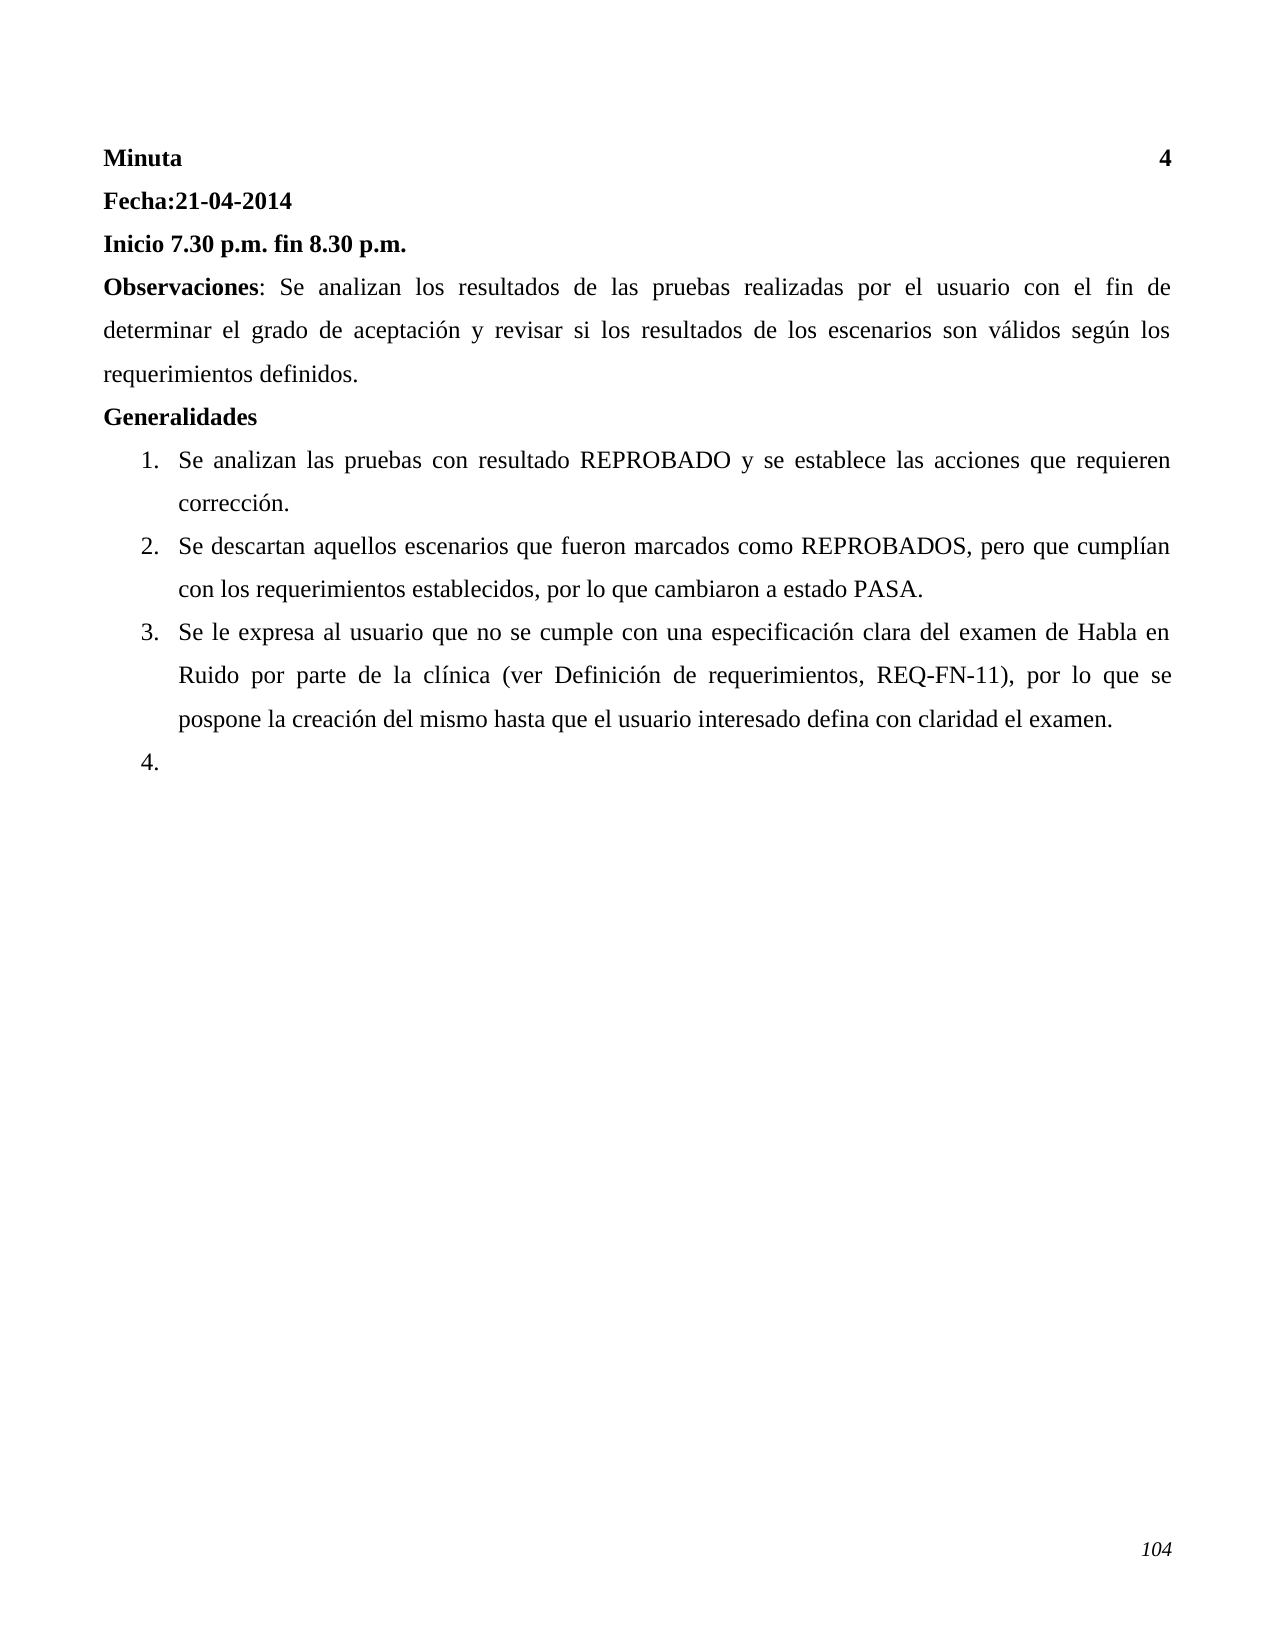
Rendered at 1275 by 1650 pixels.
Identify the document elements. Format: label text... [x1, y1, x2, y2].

text Generalidades [103, 402, 1172, 431]
list Se le expresa al usuario que no se cumple con una especificación clara del examen de Habla en Ruido por parte de la clínica (ver Definición de requerimientos, REQ-FN-11), por lo que se pospone la creación del mismo hasta que el usuario interesado defina con claridad el examen. [141, 617, 1172, 732]
list Se descartan aquellos escenarios que fueron marcados como REPROBADOS, pero que cumplían con los requerimientos establecidos, por lo que cambiaron a estado PASA. [141, 531, 1172, 603]
text Observaciones: Se analizan los resultados de las pruebas realizadas por el usuario con el fin de determinar el grado de aceptación y revisar si los resultados de los escenarios son válidos según los requerimientos definidos. [103, 272, 1172, 387]
text Minuta 4 Fecha:21-04-2014 Inicio 7.30 p.m. fin 8.30 p.m. [103, 143, 1172, 258]
list Se analizan las pruebas con resultado REPROBADO y se establece las acciones que requieren corrección. [141, 445, 1172, 517]
